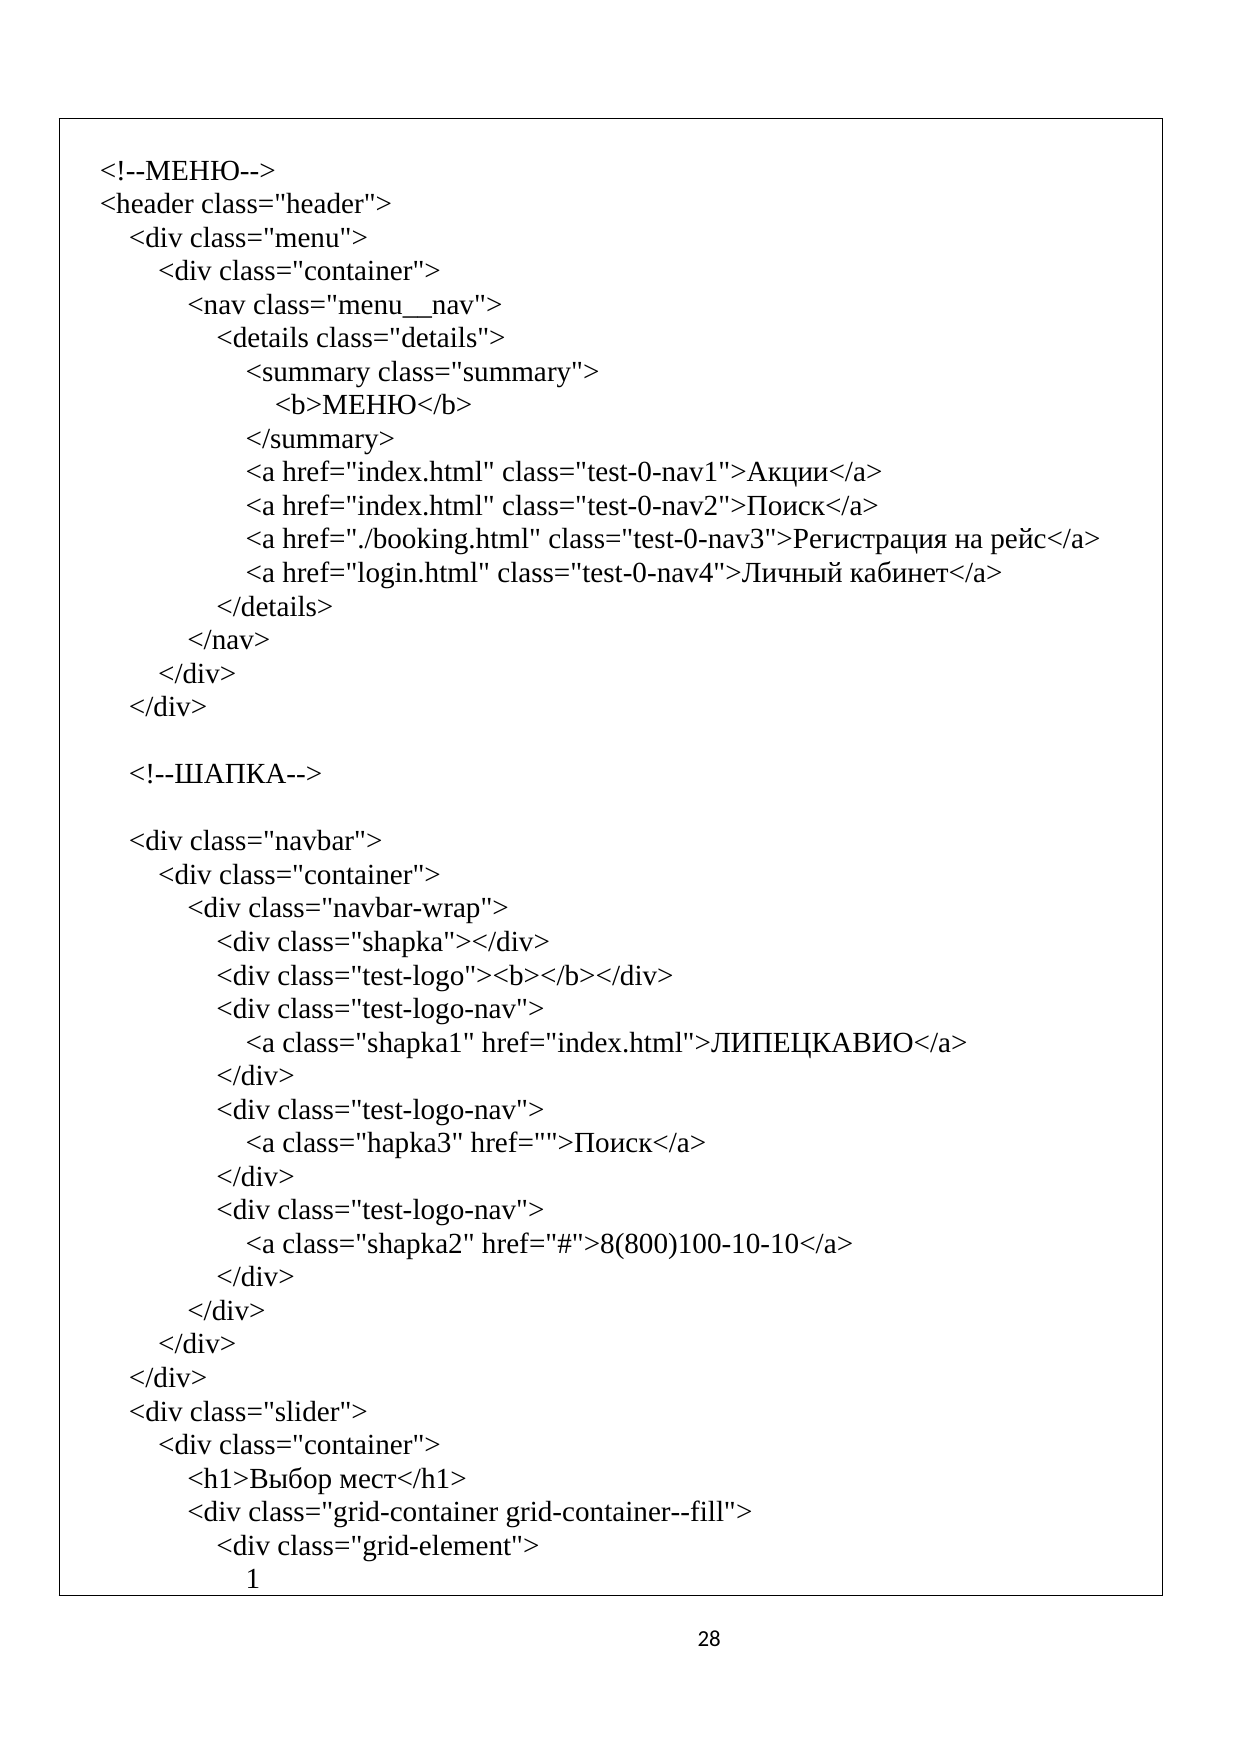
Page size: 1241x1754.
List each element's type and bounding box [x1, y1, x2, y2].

table_header [60, 119, 1162, 1595]
